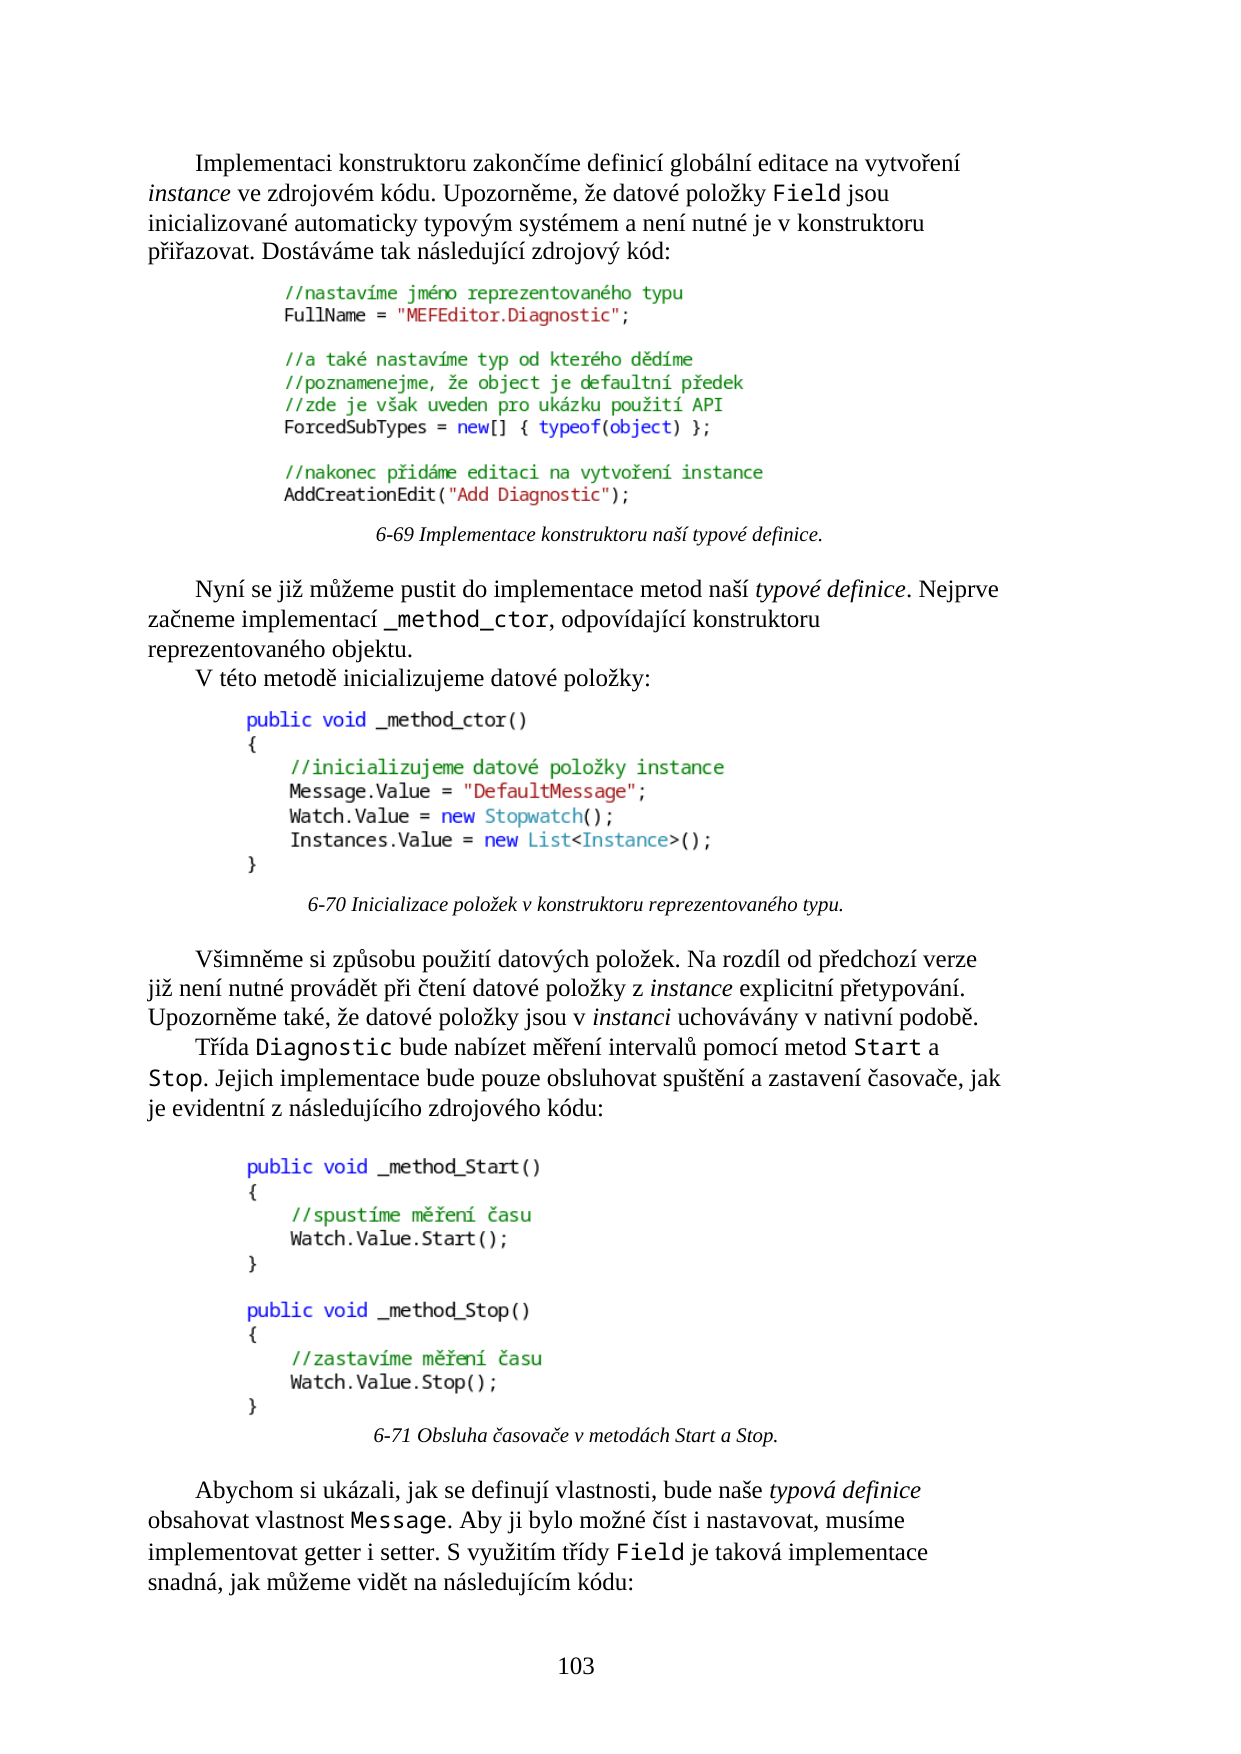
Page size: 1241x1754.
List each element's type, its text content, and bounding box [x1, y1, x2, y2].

text V této metodě inicializujeme datové položky: [148, 663, 1004, 692]
text Nyní se již můžeme pustit do implementace metod naší typové definice. Nejprve začneme implementací _method_ctor, odpovídající konstruktoru reprezentovaného objektu. [148, 574, 1004, 663]
text Abychom si ukázali, jak se definují vlastnosti, bude naše typová definice obsahovat vlastnost Message. Aby ji bylo možné číst i nastavovat, musíme implementovat getter i setter. S využitím třídy Field je taková implementace snadná, jak můžeme vidět na následujícím kódu: [148, 1476, 1004, 1596]
text Všimněme si způsobu použití datových položek. Na rozdíl od předchozí verze již není nutné provádět při čtení datové položky z instance explicitní přetypování. Upozorněme také, že datové položky jsou v instanci uchovávány v nativní podobě. [148, 944, 1004, 1031]
text Třída Diagnostic bude nabízet měření intervalů pomocí metod Start a Stop. Jejich implementace bude pouze obsluhovat spuštění a zastavení časovače, jak je evidentní z následujícího zdrojového kódu: [148, 1031, 1004, 1122]
text Implementaci konstruktoru zakončíme definicí globální editace na vytvoření instance ve zdrojovém kódu. Upozorněme, že datové položky Field jsou inicializované automaticky typovým systémem a není nutné je v konstruktoru přiřazovat. Dostáváme tak následující zdrojový kód: [148, 148, 1004, 265]
